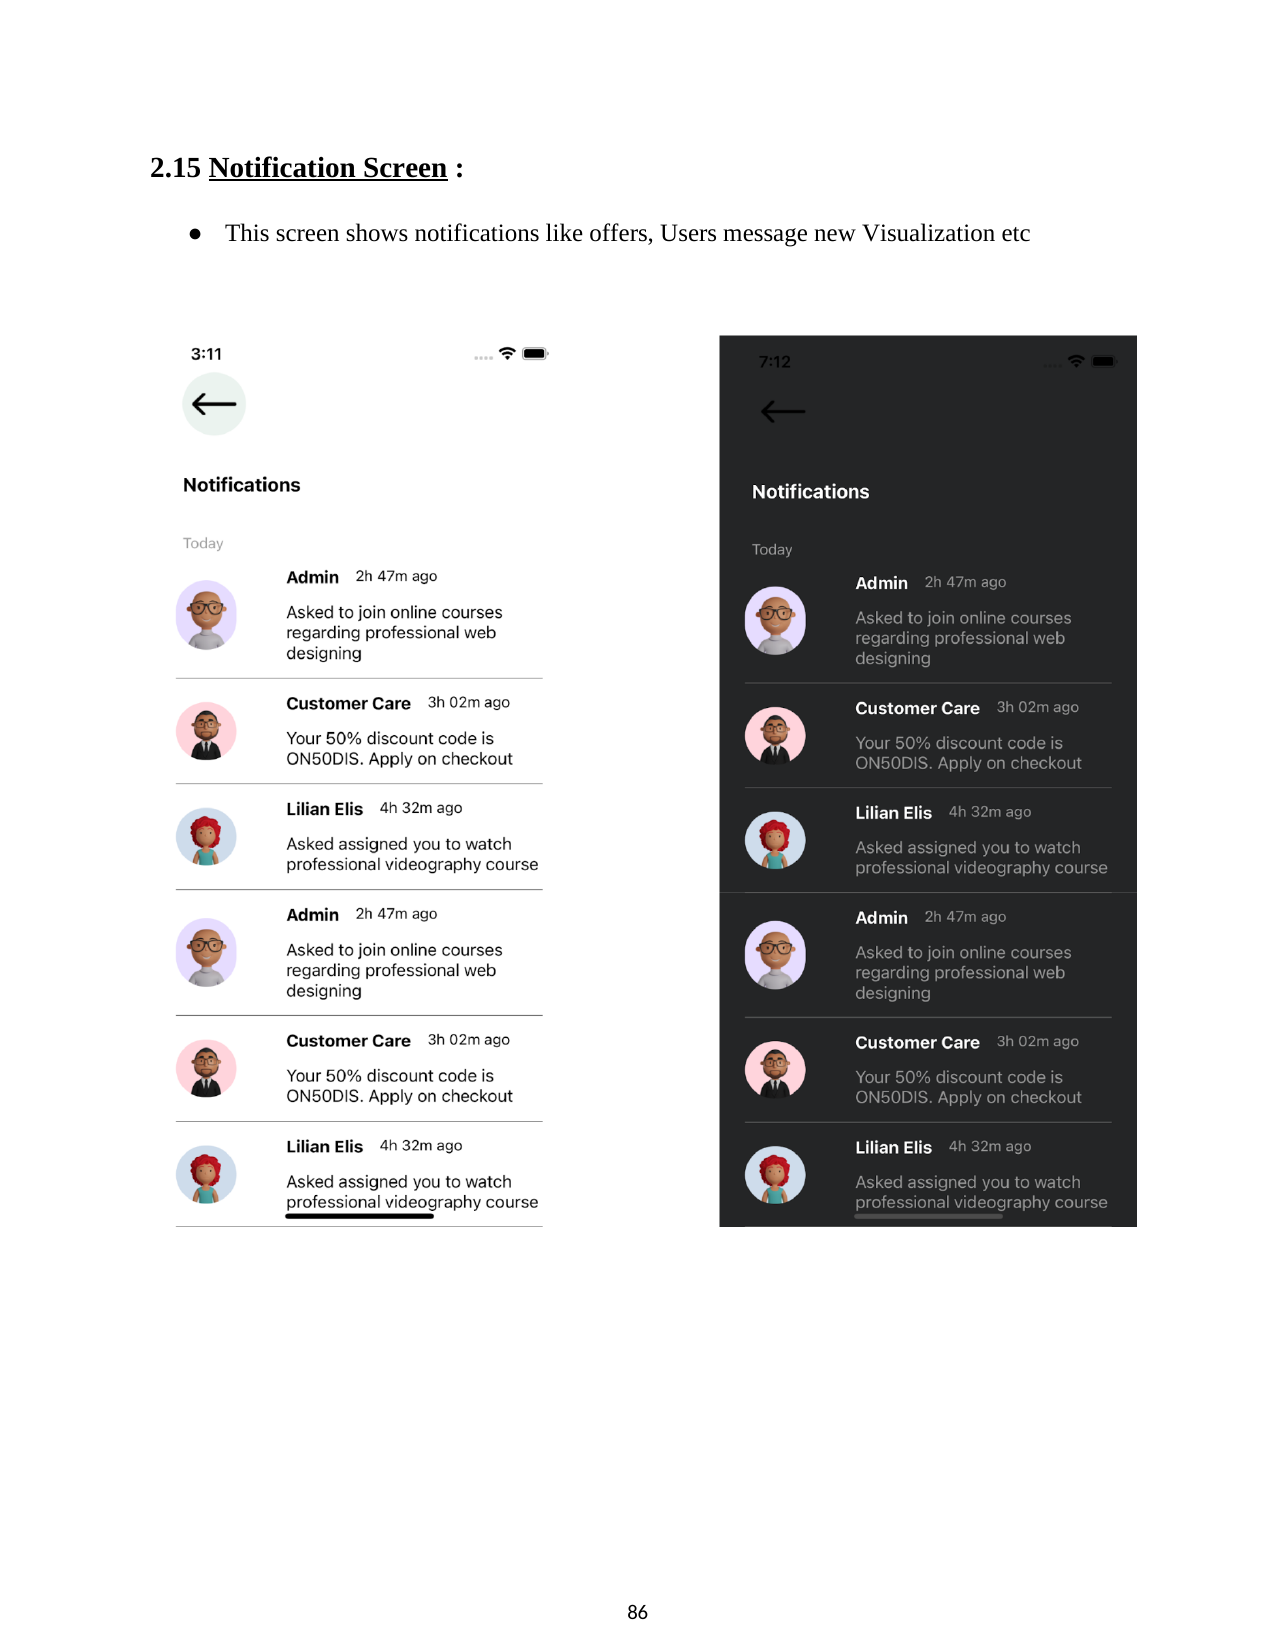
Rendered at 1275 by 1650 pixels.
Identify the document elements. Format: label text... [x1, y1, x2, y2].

list This screen shows notifications like offers, Users message new Visualization etc [187, 218, 1125, 247]
picture [150, 328, 1137, 1227]
text 2.15 Notification Screen : [150, 150, 1125, 183]
